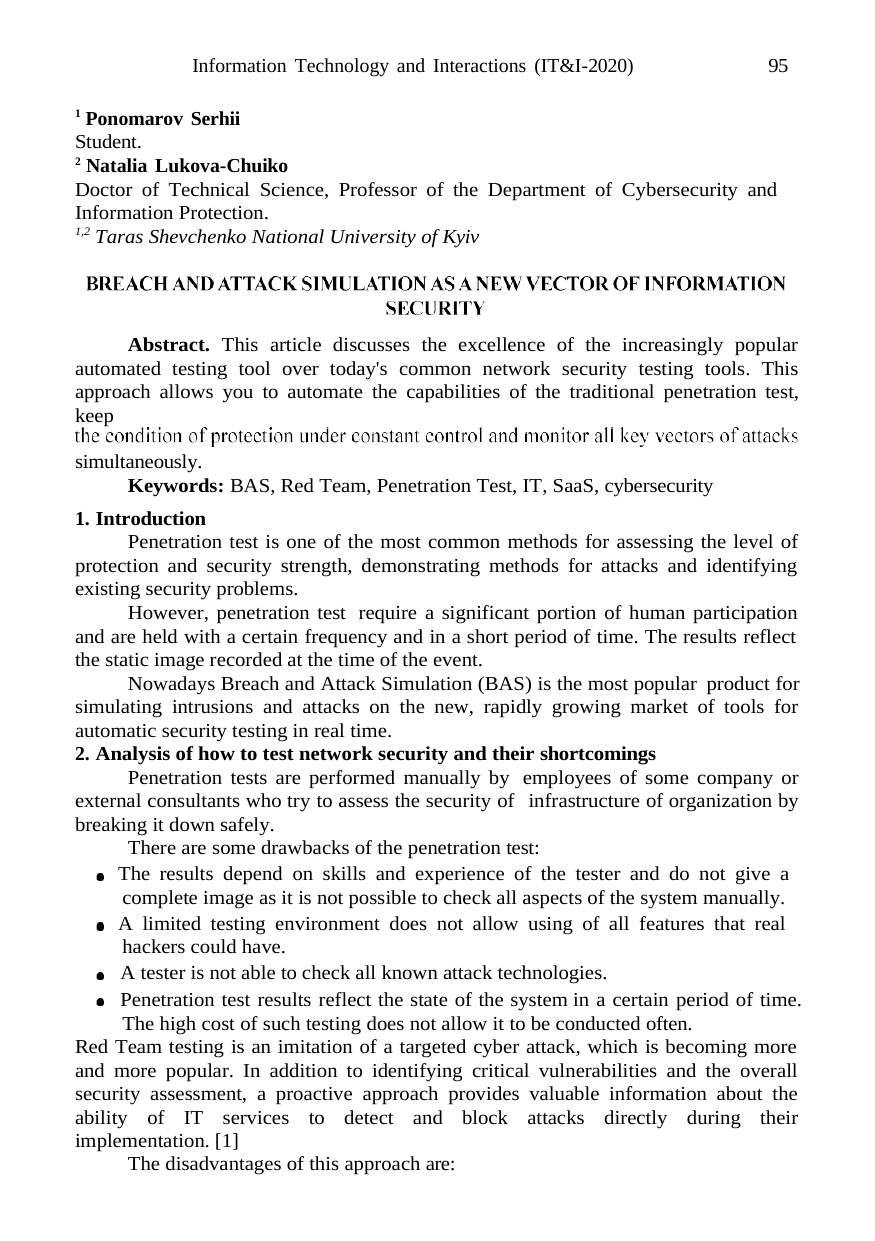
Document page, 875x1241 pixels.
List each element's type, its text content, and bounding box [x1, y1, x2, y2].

text Penetration tests are performed manually by employees of some company or external consultants who try to assess the security of infrastructure of organization by breaking it down safely. [75, 766, 799, 835]
text Keywords: BAS, Red Team, Penetration Test, IT, SaaS, cybersecurity [128, 474, 816, 497]
text The disadvantages of this approach are: [128, 1152, 816, 1175]
text Doctor of Technical Science, Professor of the Department of Cybersecurity and Information Protection. [75, 178, 816, 224]
picture [96, 998, 104, 1006]
text The high cost of such testing does not allow it to be conducted often. [122, 1012, 816, 1034]
picture [96, 972, 104, 980]
text Student. [75, 130, 816, 153]
text However, penetration test require a significant portion of human participation and are held with a certain frequency and in a short period of time. The results reflect the static image recorded at the time of the event. [75, 601, 799, 671]
picture [74, 427, 798, 447]
subtitle Introduction [75, 507, 816, 530]
subtitle Analysis of how to test network security and their shortcomings [75, 742, 816, 765]
text 1,2 Taras Shevchenko National University of Kyiv [75, 224, 816, 247]
picture [96, 922, 104, 931]
picture [85, 276, 786, 293]
text The results depend on skills and experience of the tester and do not give a complete image as it is not possible to check all aspects of the system manually. [97, 861, 816, 909]
text A limited testing environment does not allow using of all features that real hackers could have. [97, 911, 816, 958]
text Abstract. This article discusses the excellence of the increasingly popular automated testing tool over today's common network security testing tools. This approach allows you to automate the capabilities of the traditional penetration test, keep [75, 293, 799, 426]
subtitle 2 Natalia Lukova-Chuiko [75, 154, 816, 177]
picture [96, 873, 104, 881]
text There are some drawbacks of the penetration test: [128, 836, 816, 859]
subtitle 1 Ponomarov Serhii [75, 107, 816, 130]
text Penetration test results reflect the state of the system in a certain period of time. [97, 986, 816, 1011]
text Red Team testing is an imitation of a targeted cyber attack, which is becoming more and more popular. In addition to identifying critical vulnerabilities and the overall security assessment, a proactive approach provides valuable information about the ability of IT services to detect and block attacks directly during their implementation. [1] [75, 1035, 799, 1152]
text Penetration test is one of the most common methods for assessing the level of protection and security strength, demonstrating methods for attacks and identifying existing security problems. [75, 530, 799, 600]
text A tester is not able to check all known attack technologies. [97, 960, 816, 984]
text Nowadays Breach and Attack Simulation (BAS) is the most popular product for simulating intrusions and attacks on the new, rapidly growing market of tools for automatic security testing in real time. [75, 672, 799, 742]
text simultaneously. [75, 451, 816, 473]
